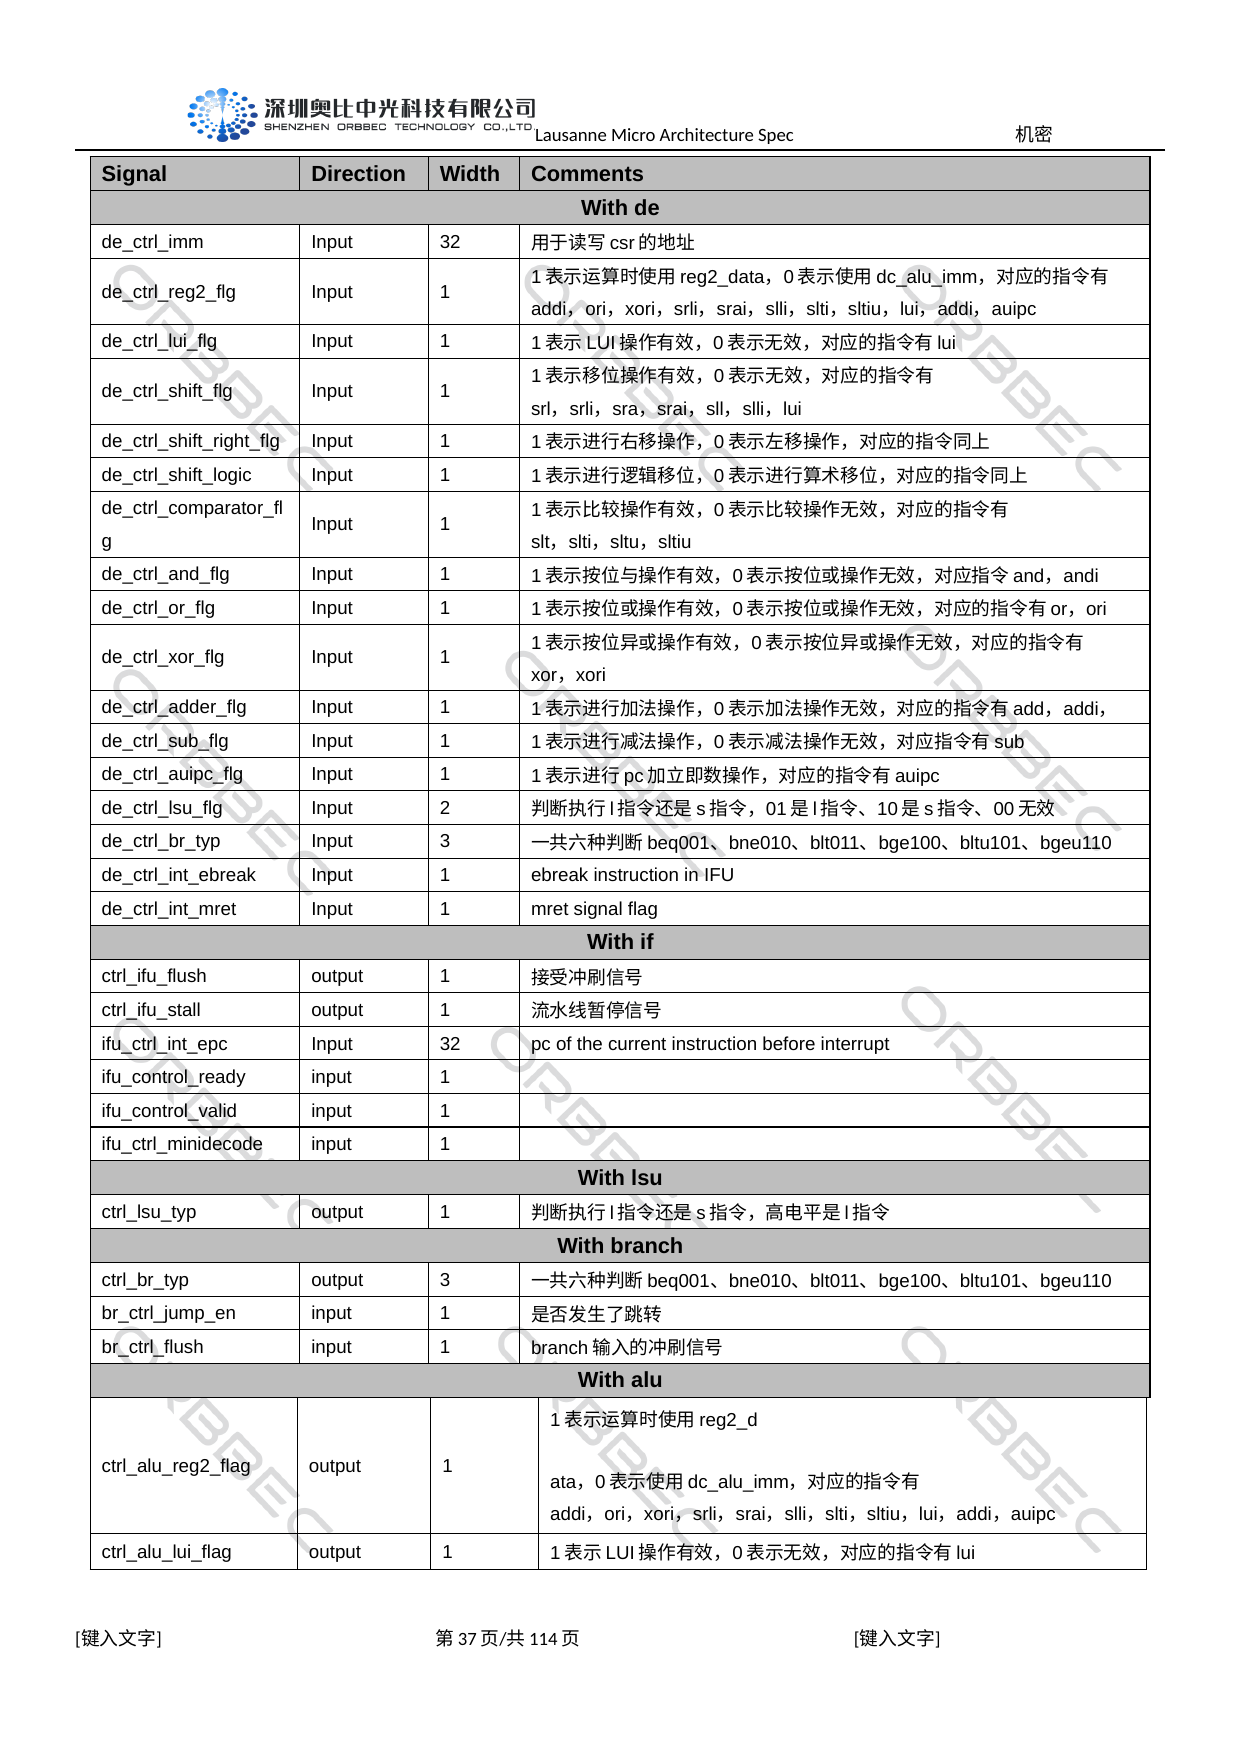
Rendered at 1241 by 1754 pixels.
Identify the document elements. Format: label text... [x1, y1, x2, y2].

table_cell input [300, 1060, 428, 1093]
table_cell de_ctrl_or_flg [91, 591, 299, 624]
table_cell de_ctrl_reg2_flg [91, 259, 299, 324]
table_cell de_ctrl_shift_flg [91, 359, 299, 423]
table_cell de_ctrl_int_ebreak [91, 859, 299, 891]
table_cell 1表示按位与操作有效，0表示按位或操作无效，对应指令and，andi [520, 558, 1149, 590]
table_cell 1 [431, 1398, 538, 1533]
table_cell Input [300, 625, 428, 690]
table_cell 1 [429, 724, 519, 757]
table_cell de_ctrl_auipc_flg [91, 758, 299, 790]
table_cell pc of the current instruction before interrupt [520, 1027, 1149, 1059]
table_cell de_ctrl_lui_flg [91, 325, 299, 357]
table_cell Input [300, 259, 428, 324]
table_cell 1 [429, 859, 519, 891]
table_header Signal [91, 157, 299, 190]
table_cell 流水线暂停信号 [520, 993, 1149, 1026]
table_cell de_ctrl_lsu_flg [91, 791, 299, 824]
table_cell 1表示运算时使用reg2_d ata，0表示使用dc_alu_imm，对应的指令有addi，ori，xori，srli，srai，slli，slti，sltiu，lui，addi，auipc [539, 1398, 1146, 1533]
table_cell 一共六种判断beq001、bne010、blt011、bge100、bltu101、bgeu110 [520, 825, 1149, 857]
table_cell 1 [429, 425, 519, 457]
table_header Comments [520, 157, 1149, 190]
table_cell de_ctrl_int_mret [91, 892, 299, 924]
table_cell 1 [429, 892, 519, 924]
table_cell de_ctrl_adder_flg [91, 691, 299, 723]
table_cell 1表示移位操作有效，0表示无效，对应的指令有srl，srli，sra，srai，sll，slli，lui [520, 359, 1149, 423]
table_cell ctrl_lsu_typ [91, 1195, 299, 1228]
table_cell 1 [429, 1128, 519, 1160]
table_cell 1表示LUI操作有效，0表示无效，对应的指令有lui [539, 1534, 1146, 1569]
table_cell 1表示进行加法操作，0表示加法操作无效，对应的指令有add，addi， [520, 691, 1149, 723]
table_cell de_ctrl_br_typ [91, 825, 299, 857]
table_cell Input [300, 558, 428, 590]
table_cell de_ctrl_imm [91, 225, 299, 258]
table_cell 1 [429, 960, 519, 992]
table_cell 1 [431, 1534, 538, 1569]
table_cell 32 [429, 225, 519, 258]
table_cell 1表示进行减法操作，0表示减法操作无效，对应指令有sub [520, 724, 1149, 757]
table_cell [520, 1094, 1149, 1126]
table_cell ifu_ctrl_minidecode [91, 1128, 299, 1160]
table_cell Input [300, 225, 428, 258]
table_cell 1表示按位或操作有效，0表示按位或操作无效，对应的指令有or，ori [520, 591, 1149, 624]
table_cell 1表示进行右移操作，0表示左移操作，对应的指令同上 [520, 425, 1149, 457]
table_cell Input [300, 1027, 428, 1059]
table_cell 一共六种判断beq001、bne010、blt011、bge100、bltu101、bgeu110 [520, 1263, 1149, 1296]
table_cell de_ctrl_comparator_flg [91, 492, 299, 557]
table_cell input [300, 1297, 428, 1329]
table_cell output [300, 993, 428, 1026]
picture [45, 63, 1195, 1690]
table_cell Input [300, 691, 428, 723]
table_cell 1 [429, 458, 519, 491]
table_cell de_ctrl_shift_logic [91, 458, 299, 491]
table_cell de_ctrl_and_flg [91, 558, 299, 590]
table_cell Input [300, 325, 428, 357]
table_cell With branch [91, 1229, 1149, 1262]
table_cell Input [300, 892, 428, 924]
table_cell 1 [429, 1094, 519, 1126]
table_cell input [300, 1094, 428, 1126]
table_cell Input [300, 724, 428, 757]
table_cell Input [300, 425, 428, 457]
table_cell br_ctrl_jump_en [91, 1297, 299, 1329]
table_cell Input [300, 758, 428, 790]
table_cell 是否发生了跳转 [520, 1297, 1149, 1329]
table_cell 1 [429, 1297, 519, 1329]
table_cell 1 [429, 1060, 519, 1093]
table_cell input [300, 1128, 428, 1160]
table_cell 3 [429, 825, 519, 857]
table_cell With alu [91, 1364, 1149, 1397]
table_cell 1 [429, 259, 519, 324]
table_cell 32 [429, 1027, 519, 1059]
table_cell 1表示进行逻辑移位，0表示进行算术移位，对应的指令同上 [520, 458, 1149, 491]
table_cell output [298, 1534, 430, 1569]
table_cell de_ctrl_sub_flg [91, 724, 299, 757]
table_cell output [300, 1263, 428, 1296]
table_cell 1 [429, 359, 519, 423]
table_cell 1 [429, 492, 519, 557]
table_cell 1 [429, 1195, 519, 1228]
table_cell ctrl_ifu_stall [91, 993, 299, 1026]
table_cell 1 [429, 558, 519, 590]
table_cell Input [300, 359, 428, 423]
table_cell ifu_control_ready [91, 1060, 299, 1093]
table_cell Input [300, 492, 428, 557]
table_cell output [300, 960, 428, 992]
table_cell de_ctrl_xor_flg [91, 625, 299, 690]
table_cell 1表示运算时使用reg2_data，0表示使用dc_alu_imm，对应的指令有addi，ori，xori，srli，srai，slli，slti，sltiu，lui，addi，auipc [520, 259, 1149, 324]
table_cell With lsu [91, 1161, 1149, 1194]
table_cell [520, 1128, 1149, 1160]
table_cell 用于读写csr的地址 [520, 225, 1149, 258]
table_cell output [298, 1398, 430, 1533]
table_cell 1表示比较操作有效，0表示比较操作无效，对应的指令有slt，slti，sltu，sltiu [520, 492, 1149, 557]
table_cell 1 [429, 591, 519, 624]
table_cell 1表示进行pc加立即数操作，对应的指令有auipc [520, 758, 1149, 790]
table_cell mret signal flag [520, 892, 1149, 924]
table_cell 1 [429, 1330, 519, 1363]
table_cell Input [300, 591, 428, 624]
table_cell 1表示按位异或操作有效，0表示按位异或操作无效，对应的指令有xor，xori [520, 625, 1149, 690]
table_cell 3 [429, 1263, 519, 1296]
table_cell 接受冲刷信号 [520, 960, 1149, 992]
table_cell [520, 1060, 1149, 1093]
table_cell Input [300, 825, 428, 857]
table_cell de_ctrl_shift_right_flg [91, 425, 299, 457]
table_cell output [300, 1195, 428, 1228]
table_cell ctrl_alu_reg2_flag [91, 1398, 297, 1533]
table_cell Input [300, 791, 428, 824]
table_cell 1 [429, 993, 519, 1026]
table_cell 1 [429, 758, 519, 790]
table_cell input [300, 1330, 428, 1363]
table_cell ifu_ctrl_int_epc [91, 1027, 299, 1059]
table_cell Input [300, 458, 428, 491]
table_cell 1表示LUI操作有效，0表示无效，对应的指令有lui [520, 325, 1149, 357]
table_cell 2 [429, 791, 519, 824]
table_cell 1 [429, 625, 519, 690]
table_cell branch输入的冲刷信号 [520, 1330, 1149, 1363]
table_cell br_ctrl_flush [91, 1330, 299, 1363]
table_cell ctrl_br_typ [91, 1263, 299, 1296]
table_cell Input [300, 859, 428, 891]
table_cell 判断执行l指令还是s指令，高电平是l指令 [520, 1195, 1149, 1228]
table_header Width [429, 157, 519, 190]
table_cell With if [91, 926, 1149, 959]
table_cell ctrl_alu_lui_flag [91, 1534, 297, 1569]
table_header Direction [300, 157, 428, 190]
table_cell ebreak instruction in IFU [520, 859, 1149, 891]
table_cell 判断执行l指令还是s指令，01是l指令、10是s指令、00无效 [520, 791, 1149, 824]
table_cell 1 [429, 691, 519, 723]
table_cell ifu_control_valid [91, 1094, 299, 1126]
table_cell 1 [429, 325, 519, 357]
table_cell With de [91, 191, 1149, 224]
table_cell ctrl_ifu_flush [91, 960, 299, 992]
